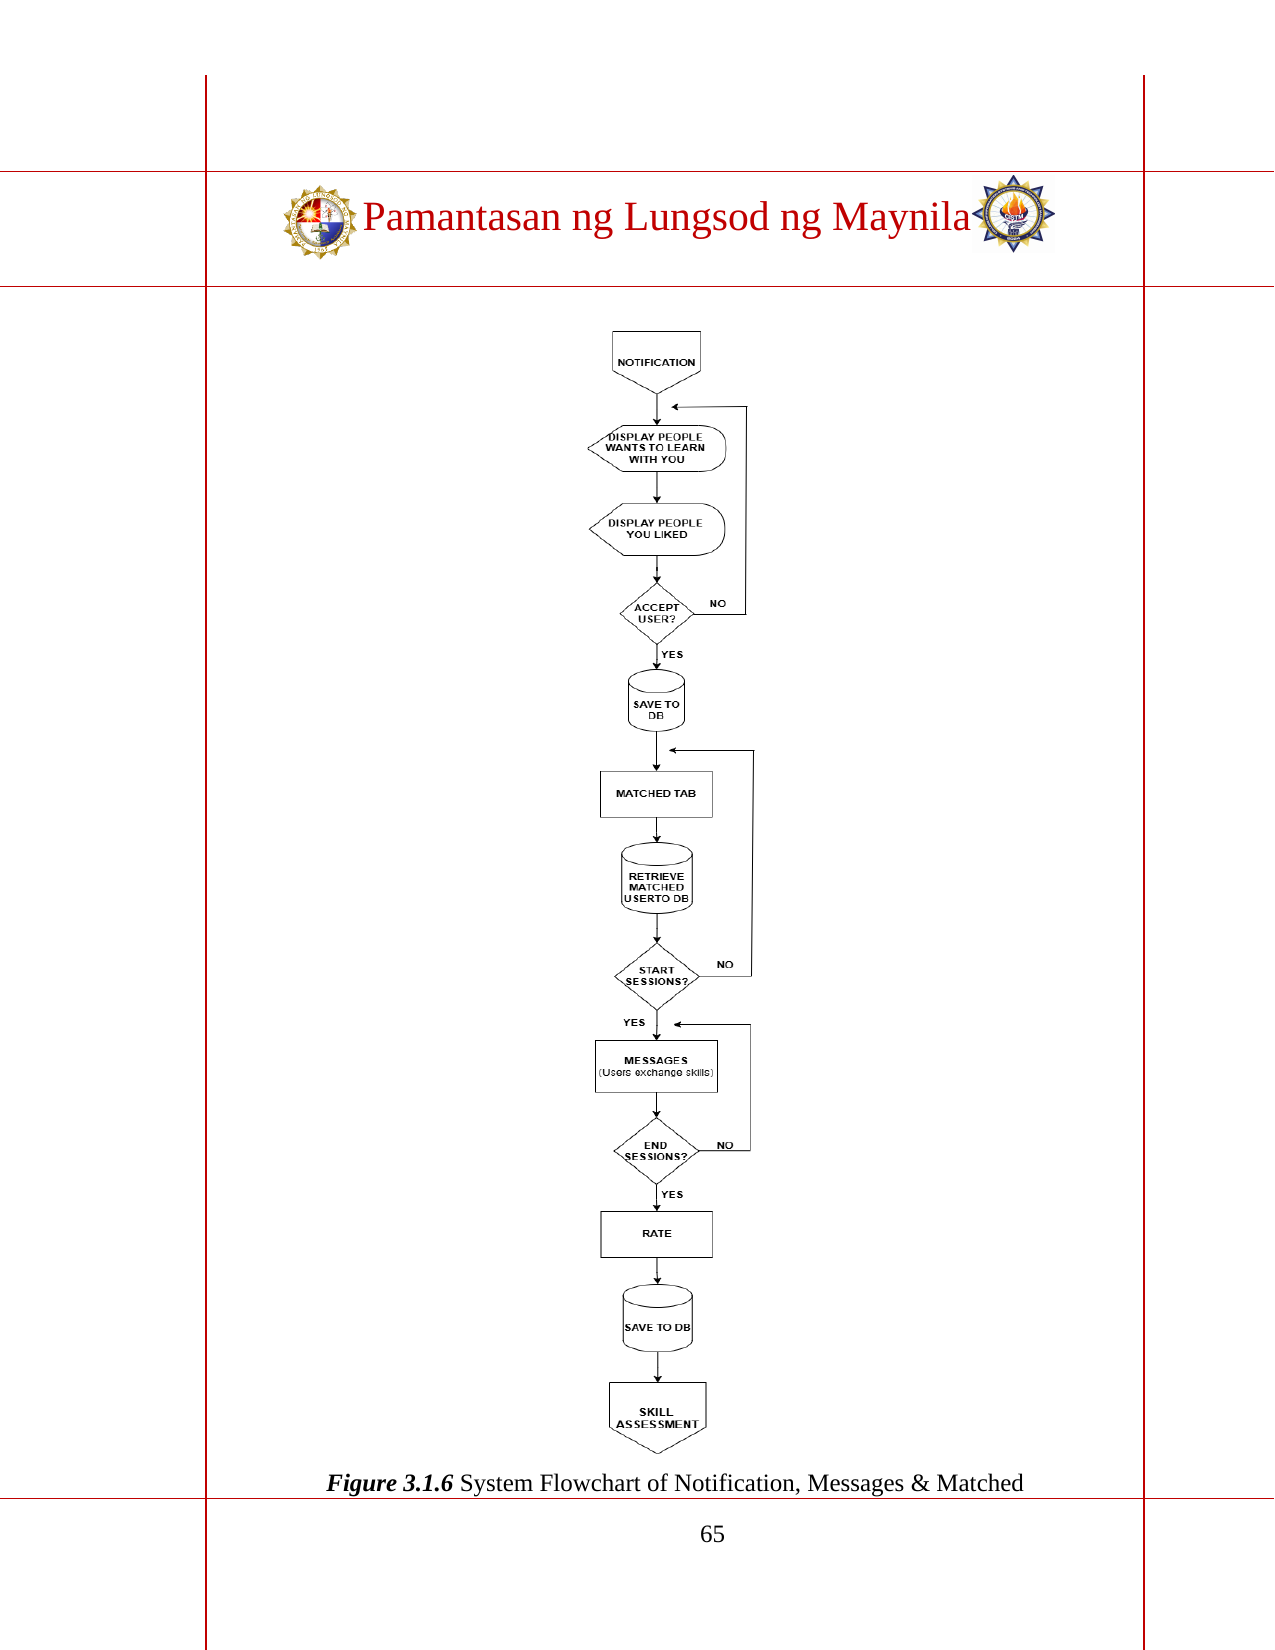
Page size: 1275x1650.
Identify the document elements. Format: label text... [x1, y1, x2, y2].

picture [587, 331, 763, 1454]
picture [281, 183, 359, 262]
text Figure 3.1.6 System Flowchart of Notification, Messages & Matched [225, 1468, 1125, 1497]
picture [971, 175, 1055, 253]
